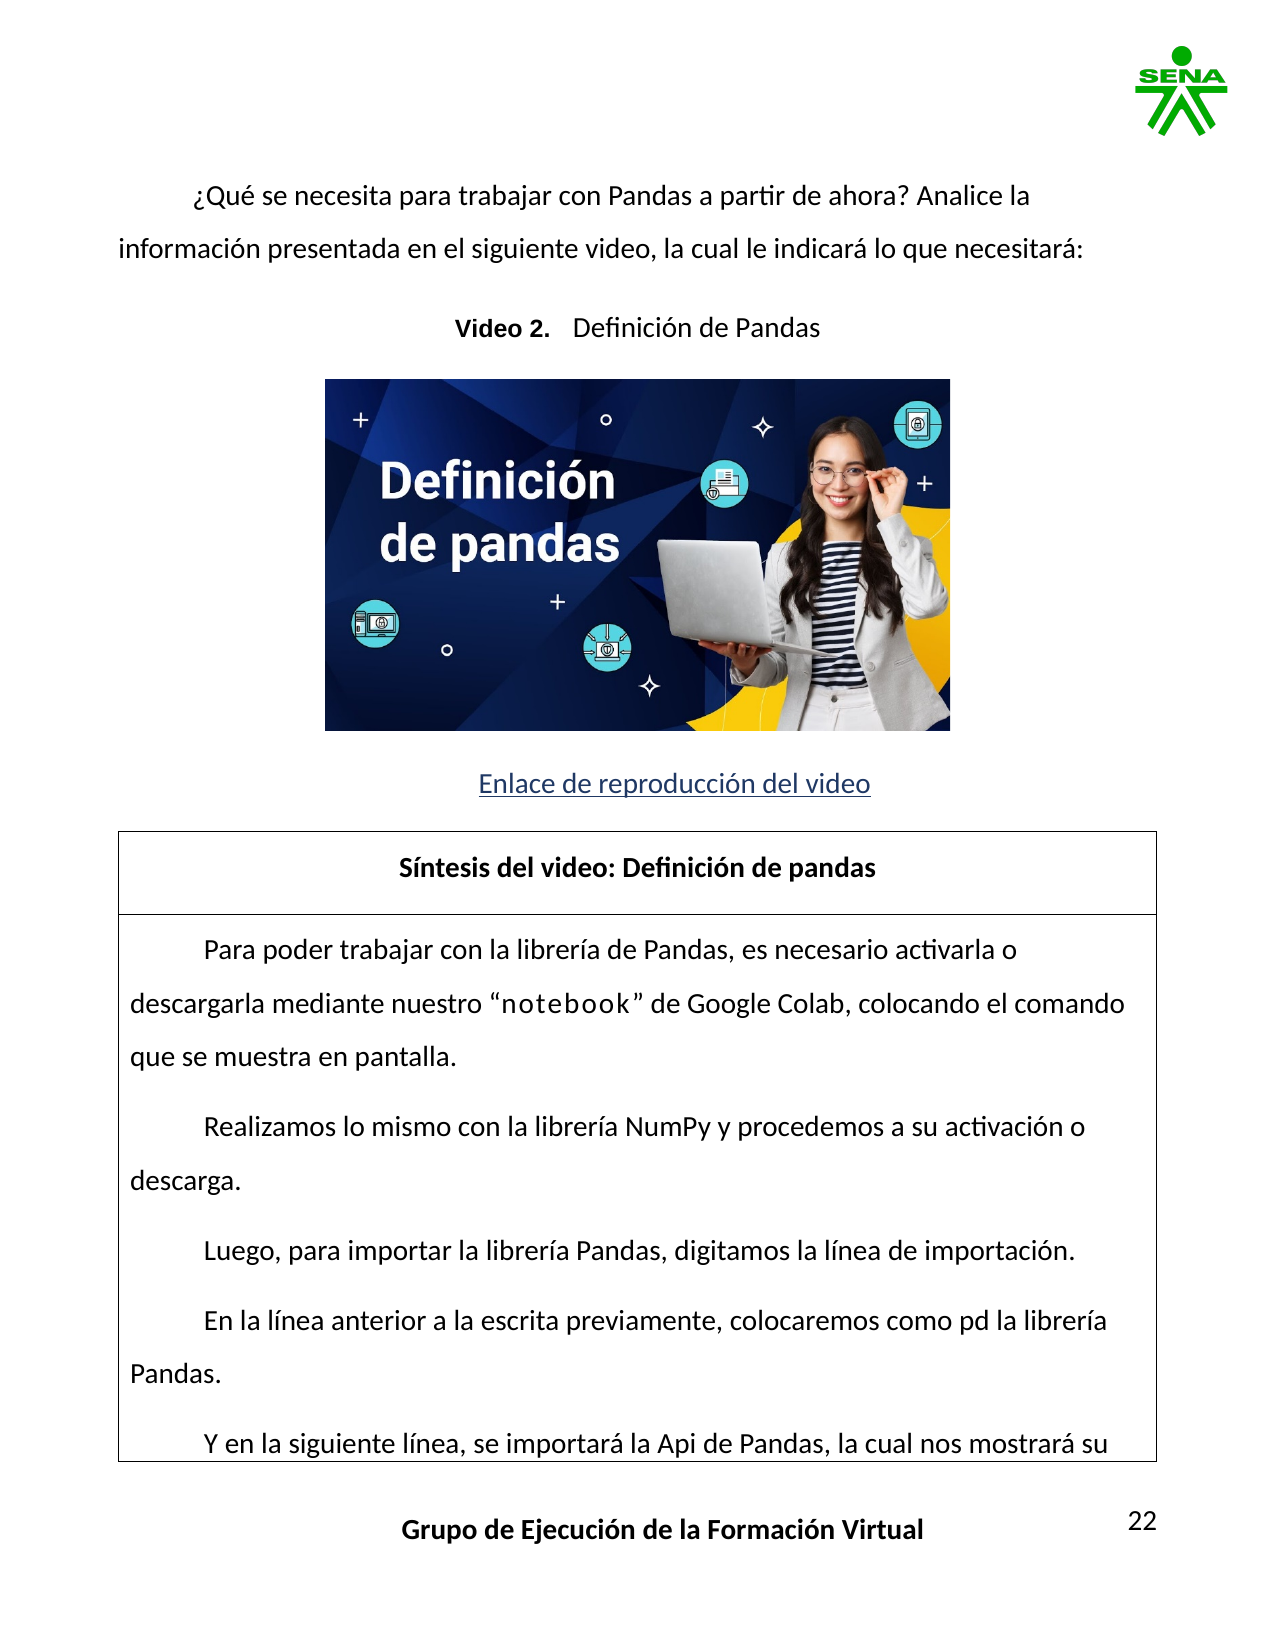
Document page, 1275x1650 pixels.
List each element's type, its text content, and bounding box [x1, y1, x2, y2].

text Definición de Pandas [118, 309, 1157, 345]
text Enlace de reproducción del video [118, 765, 1157, 801]
table_header Síntesis del video: Definición de pandas [119, 832, 1156, 914]
text ¿Qué se necesita para trabajar con Pandas a partir de ahora? Analice la información presentada en el siguiente video, la cual le indicará lo que necesitará: [118, 177, 1157, 266]
picture [325, 379, 951, 731]
picture [1135, 46, 1228, 136]
